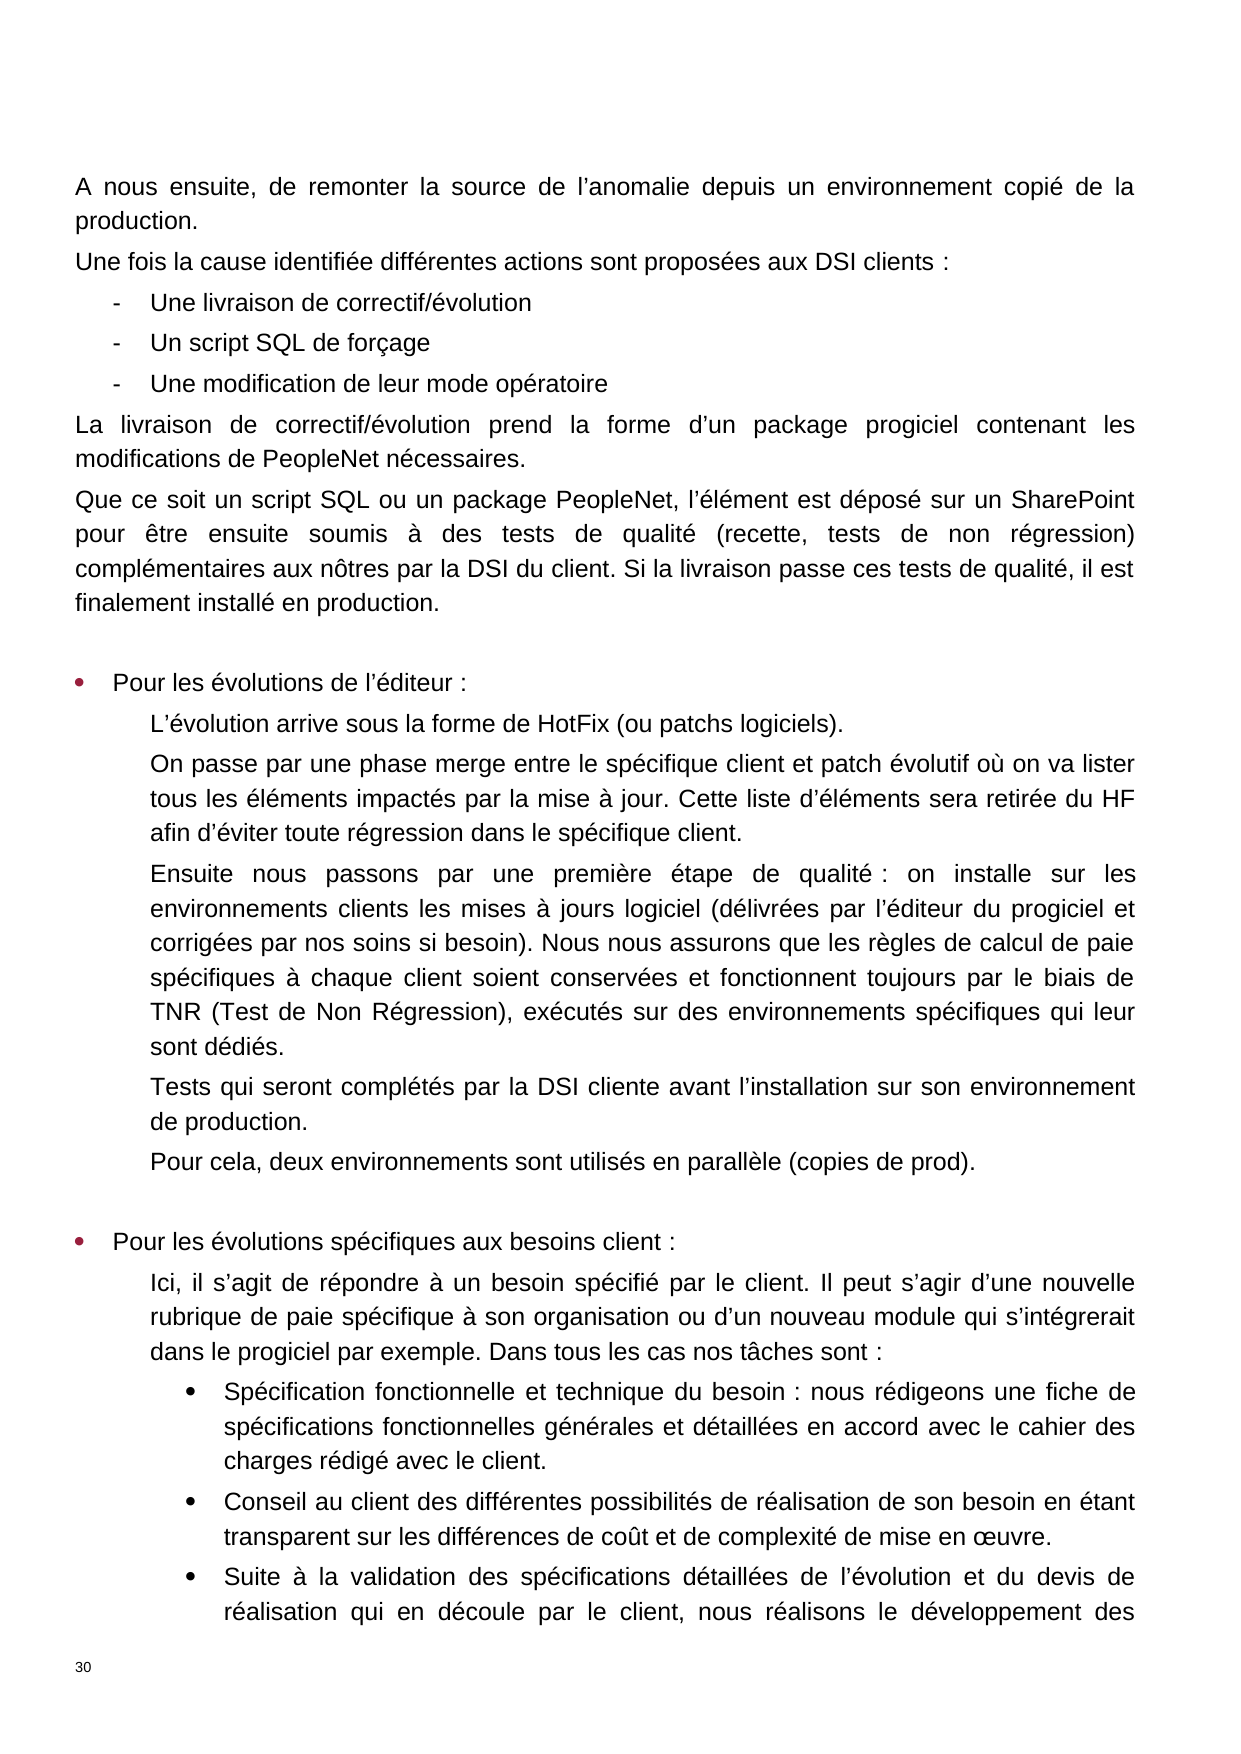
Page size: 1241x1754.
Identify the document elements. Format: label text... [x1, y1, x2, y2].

list Pour les évolutions de l’éditeur : [75, 668, 1137, 697]
list Spécification fonctionnelle et technique du besoin : nous rédigeons une fiche de spécifications fonctionnelles générales et détaillées en accord avec le cahier des charges rédigé avec le client. [186, 1377, 1137, 1475]
text On passe par une phase merge entre le spécifique client et patch évolutif où on va lister tous les éléments impactés par la mise à jour. Cette liste d’éléments sera retirée du HF afin d’éviter toute régression dans le spécifique client. [150, 749, 1137, 847]
list Une modification de leur mode opératoire [112, 369, 1137, 398]
list Pour les évolutions spécifiques aux besoins client : [75, 1227, 1137, 1256]
text L’évolution arrive sous la forme de HotFix (ou patchs logiciels). [150, 709, 1137, 737]
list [186, 1562, 1137, 1626]
list Conseil au client des différentes possibilités de réalisation de son besoin en étant transparent sur les différences de coût et de complexité de mise en œuvre. [186, 1487, 1137, 1550]
list Une livraison de correctif/évolution [112, 288, 1137, 316]
text Pour cela, deux environnements sont utilisés en parallèle (copies de prod). [150, 1147, 1137, 1176]
text La livraison de correctif/évolution prend la forme d’un package progiciel contenant les modifications de PeopleNet nécessaires. [75, 410, 1137, 473]
text A nous ensuite, de remonter la source de l’anomalie depuis un environnement copié de la production. [75, 172, 1137, 235]
text Ici, il s’agit de répondre à un besoin spécifié par le client. Il peut s’agir d’une nouvelle rubrique de paie spécifique à son organisation ou d’un nouveau module qui s’intégrerait dans le progiciel par exemple. Dans tous les cas nos tâches sont : [150, 1268, 1137, 1365]
text Tests qui seront complétés par la DSI cliente avant l’installation sur son environnement de production. [150, 1072, 1137, 1135]
text Ensuite nous passons par une première étape de qualité : on installe sur les environnements clients les mises à jours logiciel (délivrées par l’éditeur du progiciel et corrigées par nos soins si besoin). Nous nous assurons que les règles de calcul de paie spécifiques à chaque client soient conservées et fonctionnent toujours par le biais de TNR (Test de Non Régression), exécutés sur des environnements spécifiques qui leur sont dédiés. [150, 859, 1137, 1060]
text Une fois la cause identifiée différentes actions sont proposées aux DSI clients : [75, 247, 1137, 276]
list Un script SQL de forçage [112, 328, 1137, 357]
text Que ce soit un script SQL ou un package PeopleNet, l’élément est déposé sur un SharePoint pour être ensuite soumis à des tests de qualité (recette, tests de non régression) complémentaires aux nôtres par la DSI du client. Si la livraison passe ces tests de qualité, il est finalement installé en production. [75, 485, 1137, 617]
